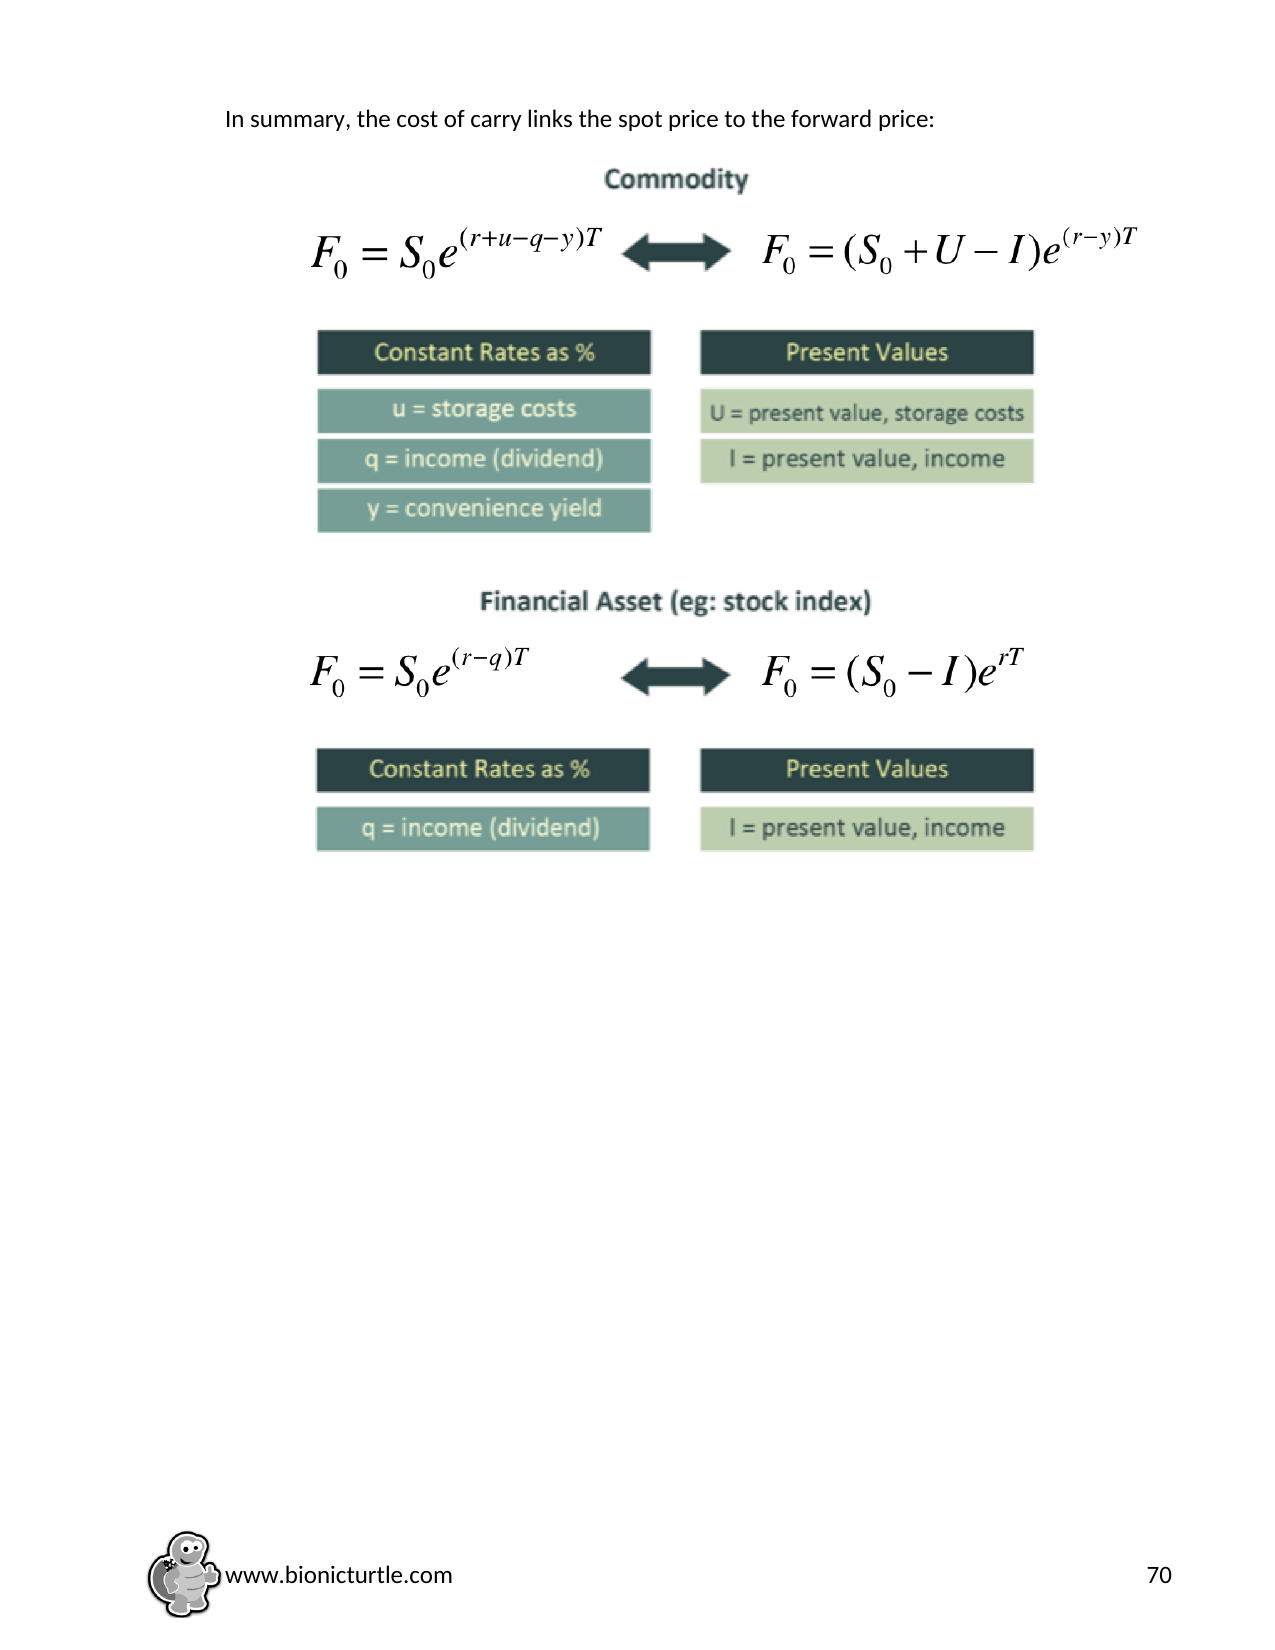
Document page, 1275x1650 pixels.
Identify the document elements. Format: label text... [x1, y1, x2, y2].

text In summary, the cost of carry links the spot price to the forward price: [225, 103, 1172, 134]
picture [225, 134, 1172, 879]
